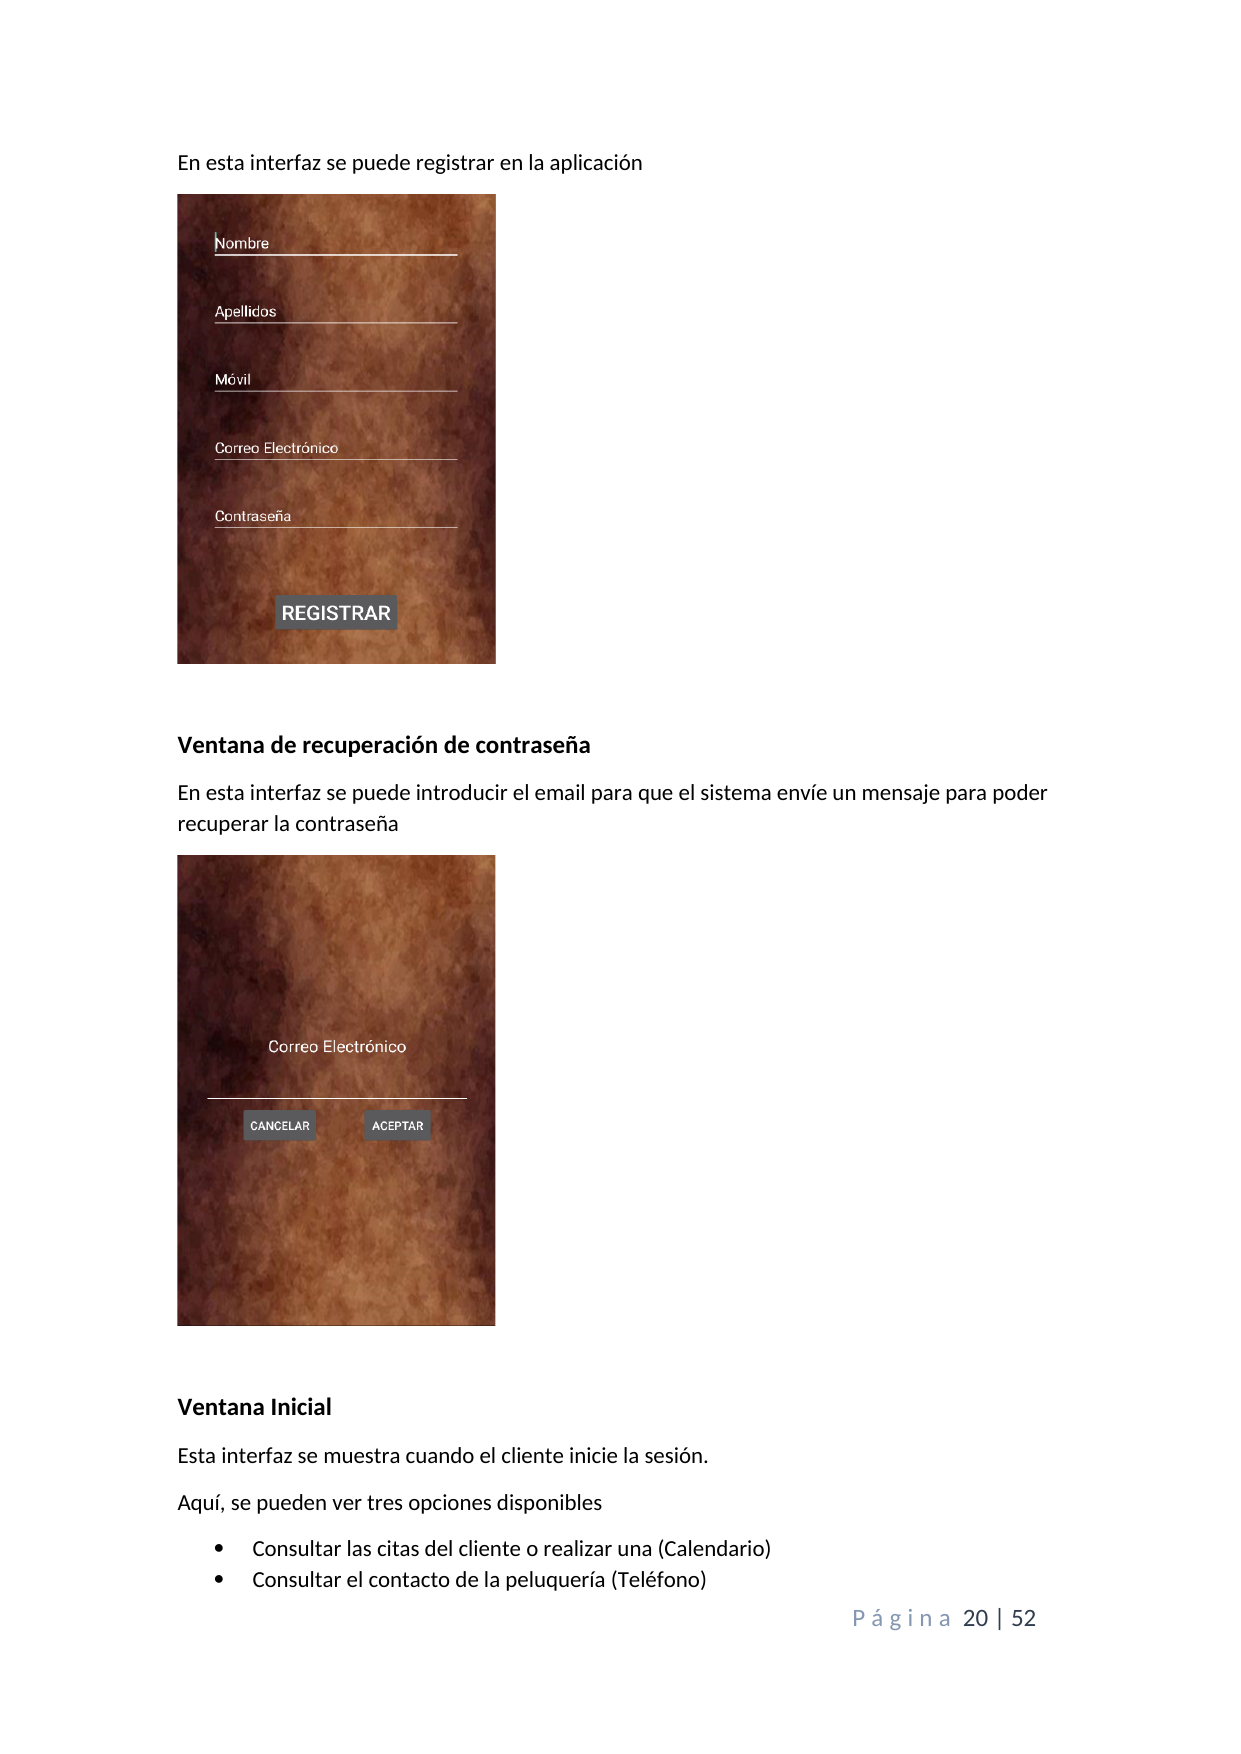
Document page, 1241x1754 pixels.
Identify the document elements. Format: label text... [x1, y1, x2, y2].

text En esta interfaz se puede introducir el email para que el sistema envíe un mensaje para poder recuperar la contraseña [177, 778, 1063, 837]
picture [177, 855, 496, 1326]
text En esta interfaz se puede registrar en la aplicación [177, 148, 1063, 176]
list Consultar las citas del cliente o realizar una (Calendario) [215, 1534, 1063, 1562]
text Aquí, se pueden ver tres opciones disponibles [177, 1488, 1063, 1516]
subtitle Ventana Inicial [177, 1391, 1063, 1422]
text Esta interfaz se muestra cuando el cliente inicie la sesión. [177, 1441, 1063, 1469]
subtitle Ventana de recuperación de contraseña [177, 729, 1063, 759]
picture [177, 194, 496, 664]
list Consultar el contacto de la peluquería (Teléfono) [215, 1565, 1063, 1593]
